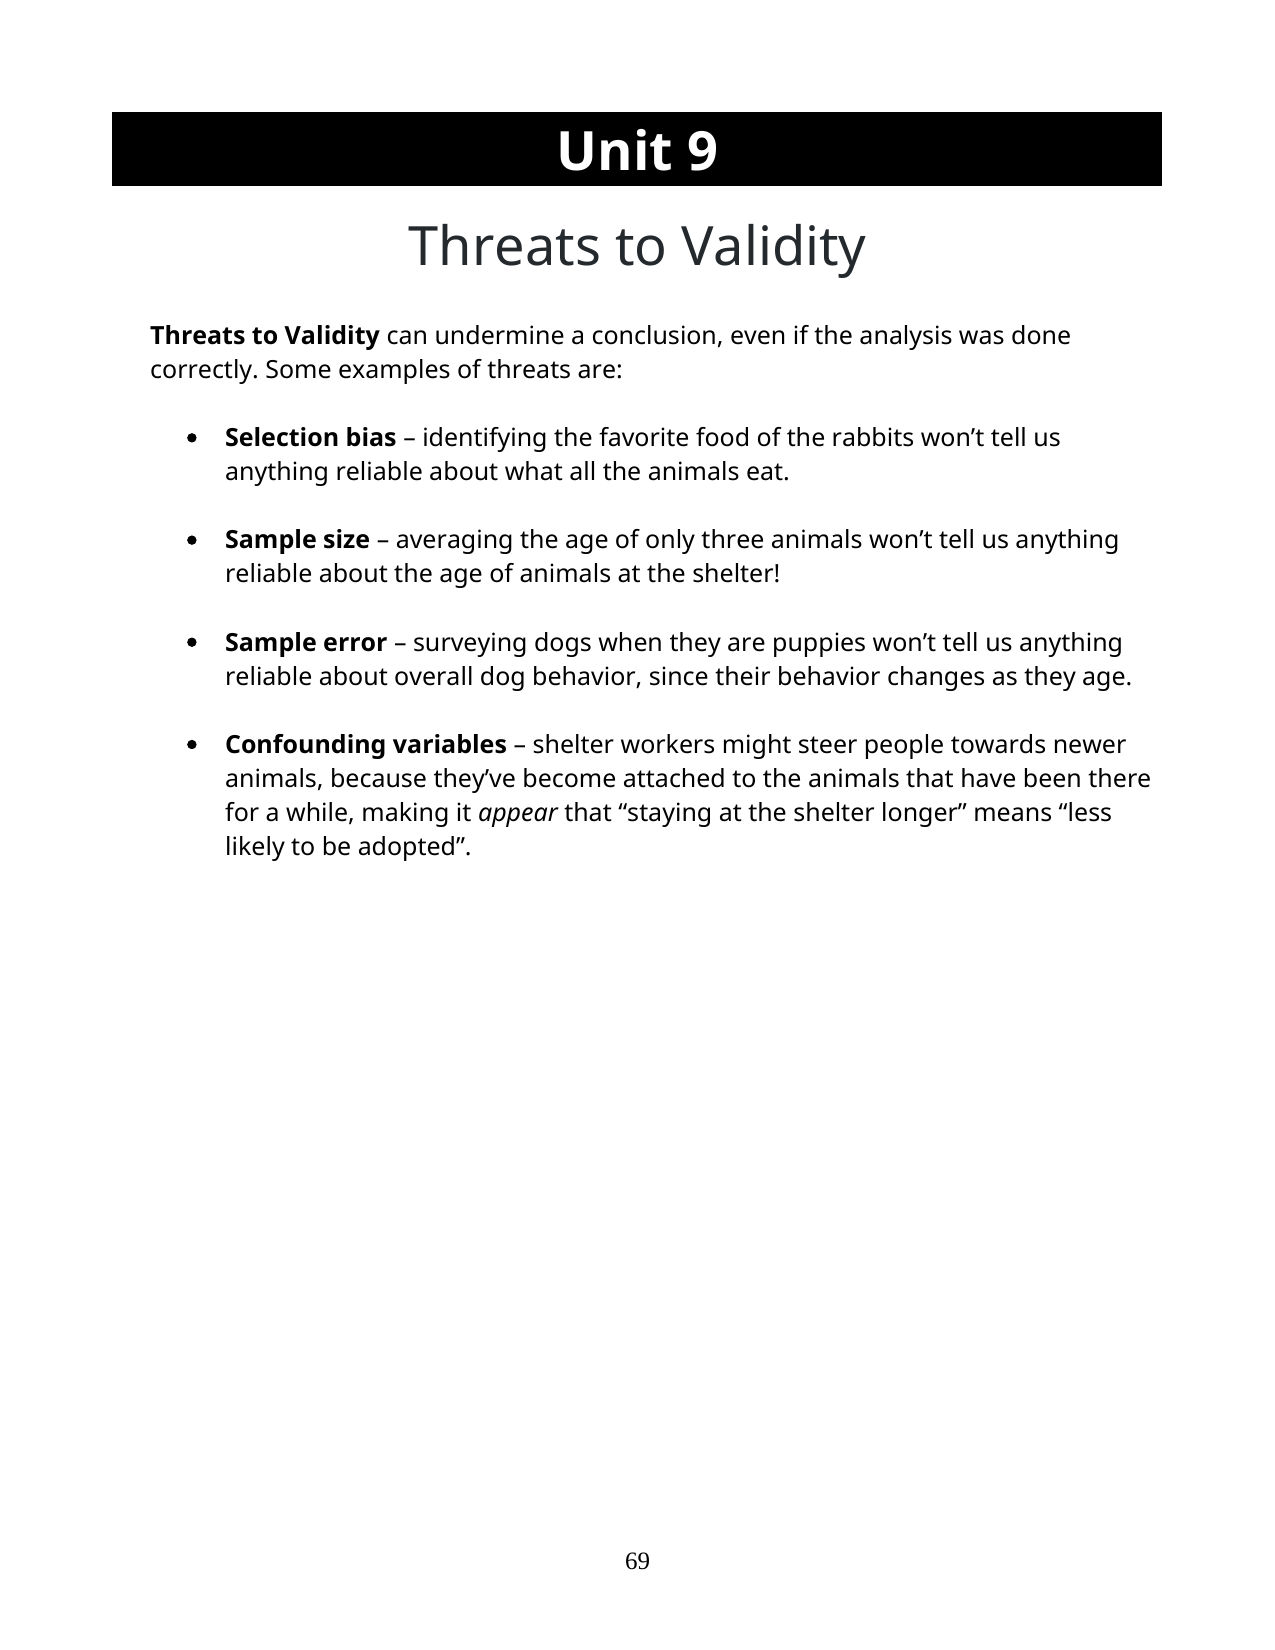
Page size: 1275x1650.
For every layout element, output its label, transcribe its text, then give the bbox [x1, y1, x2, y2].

subtitle Threats to Validity [112, 207, 1162, 281]
text Threats to Validity can undermine a conclusion, even if the analysis was done correctly. Some examples of threats are: [150, 318, 1162, 386]
list Sample size – averaging the age of only three animals won’t tell us anything reliable about the age of animals at the shelter! [187, 522, 1162, 590]
subtitle Unit 9 [112, 112, 1162, 186]
list Sample error – surveying dogs when they are puppies won’t tell us anything reliable about overall dog behavior, since their behavior changes as they age. [187, 624, 1162, 692]
list Confounding variables – shelter workers might steer people towards newer animals, because they’ve become attached to the animals that have been there for a while, making it appear that “staying at the shelter longer” means “less likely to be adopted”. [187, 726, 1162, 863]
list Selection bias – identifying the favorite food of the rabbits won’t tell us anything reliable about what all the animals eat. [187, 420, 1162, 488]
